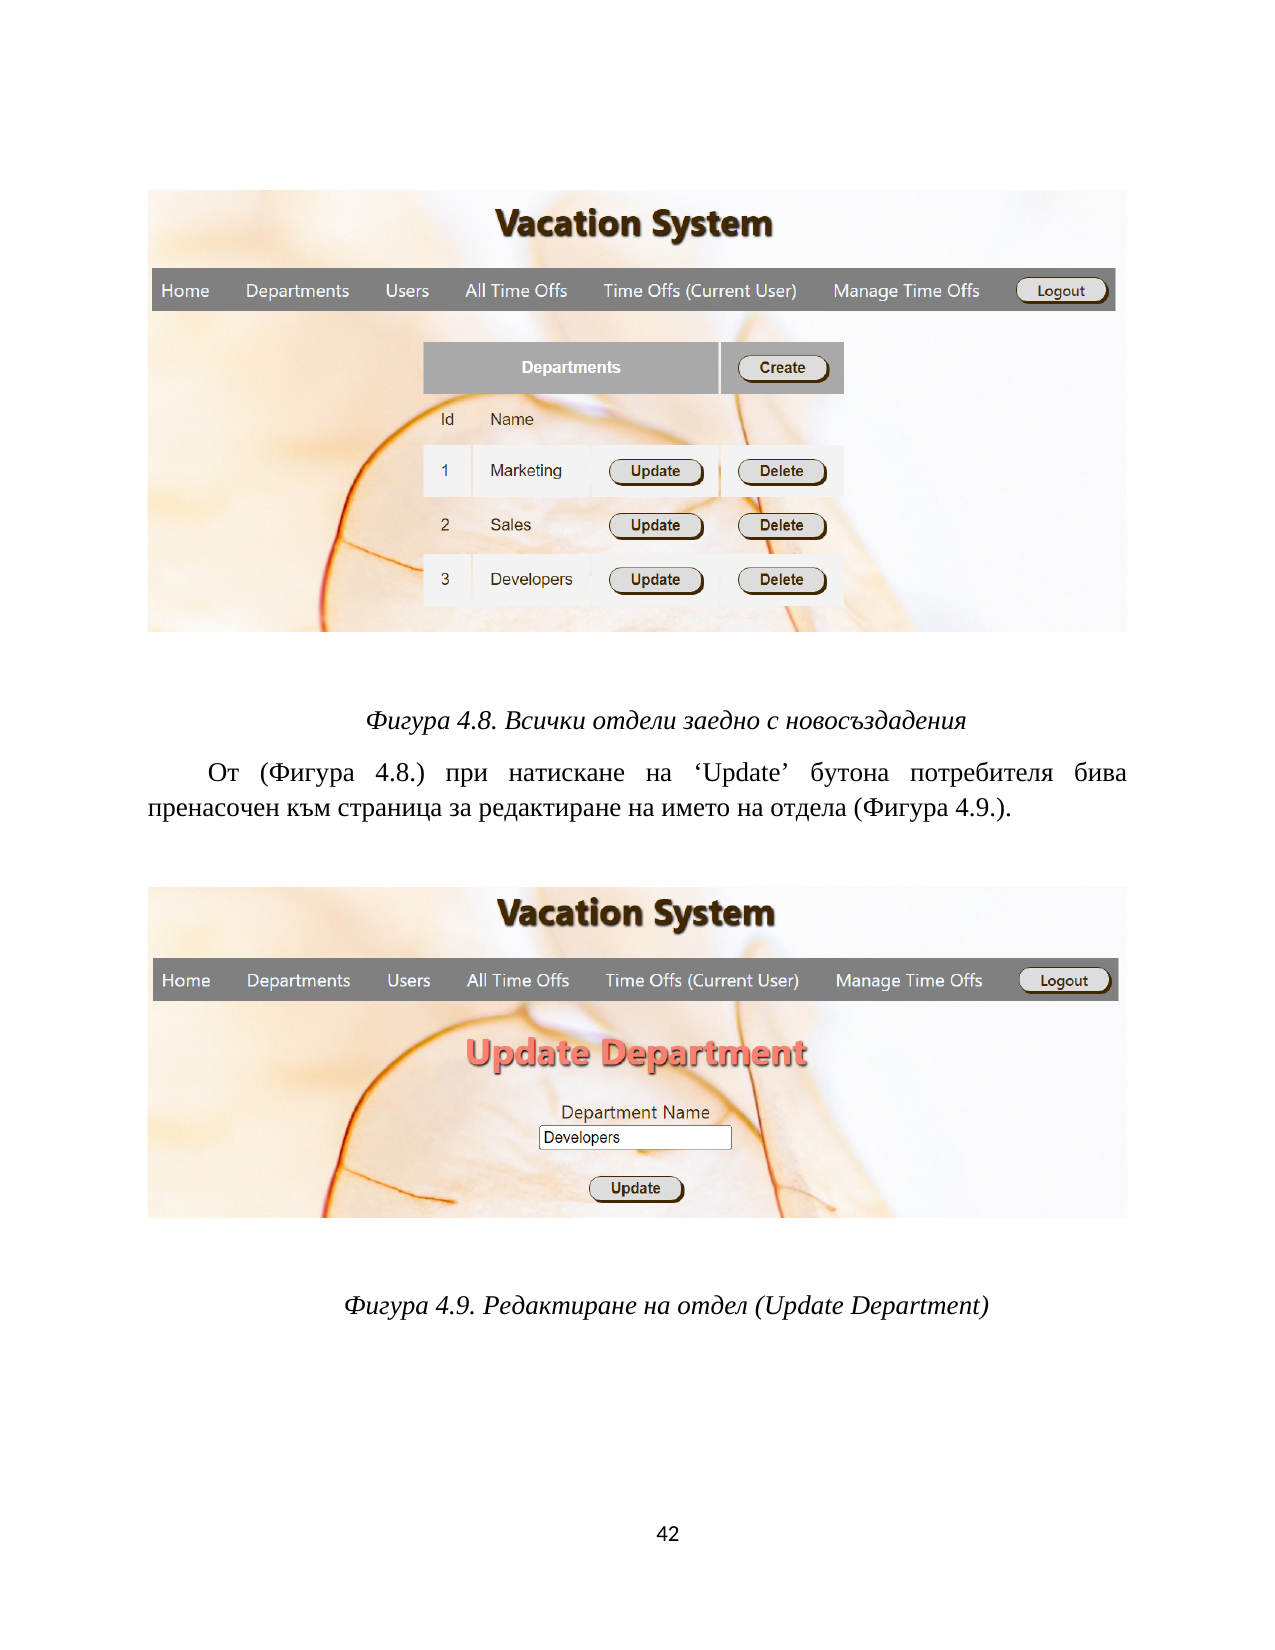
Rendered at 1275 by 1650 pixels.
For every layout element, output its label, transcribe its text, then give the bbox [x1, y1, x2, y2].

picture [147, 887, 1128, 1218]
text Фигура 4.8. Всички отдели заедно с новосъздадения [148, 701, 1127, 736]
text Фигура 4.9. Редактиране на отдел (Update Department) [148, 1286, 1127, 1321]
text От (Фигура 4.8.) при натискане на ‘Update’ бутона потребителя бива пренасочен към страница за редактиране на името на отдела (Фигура 4.9.). [148, 753, 1127, 824]
picture [147, 190, 1128, 632]
